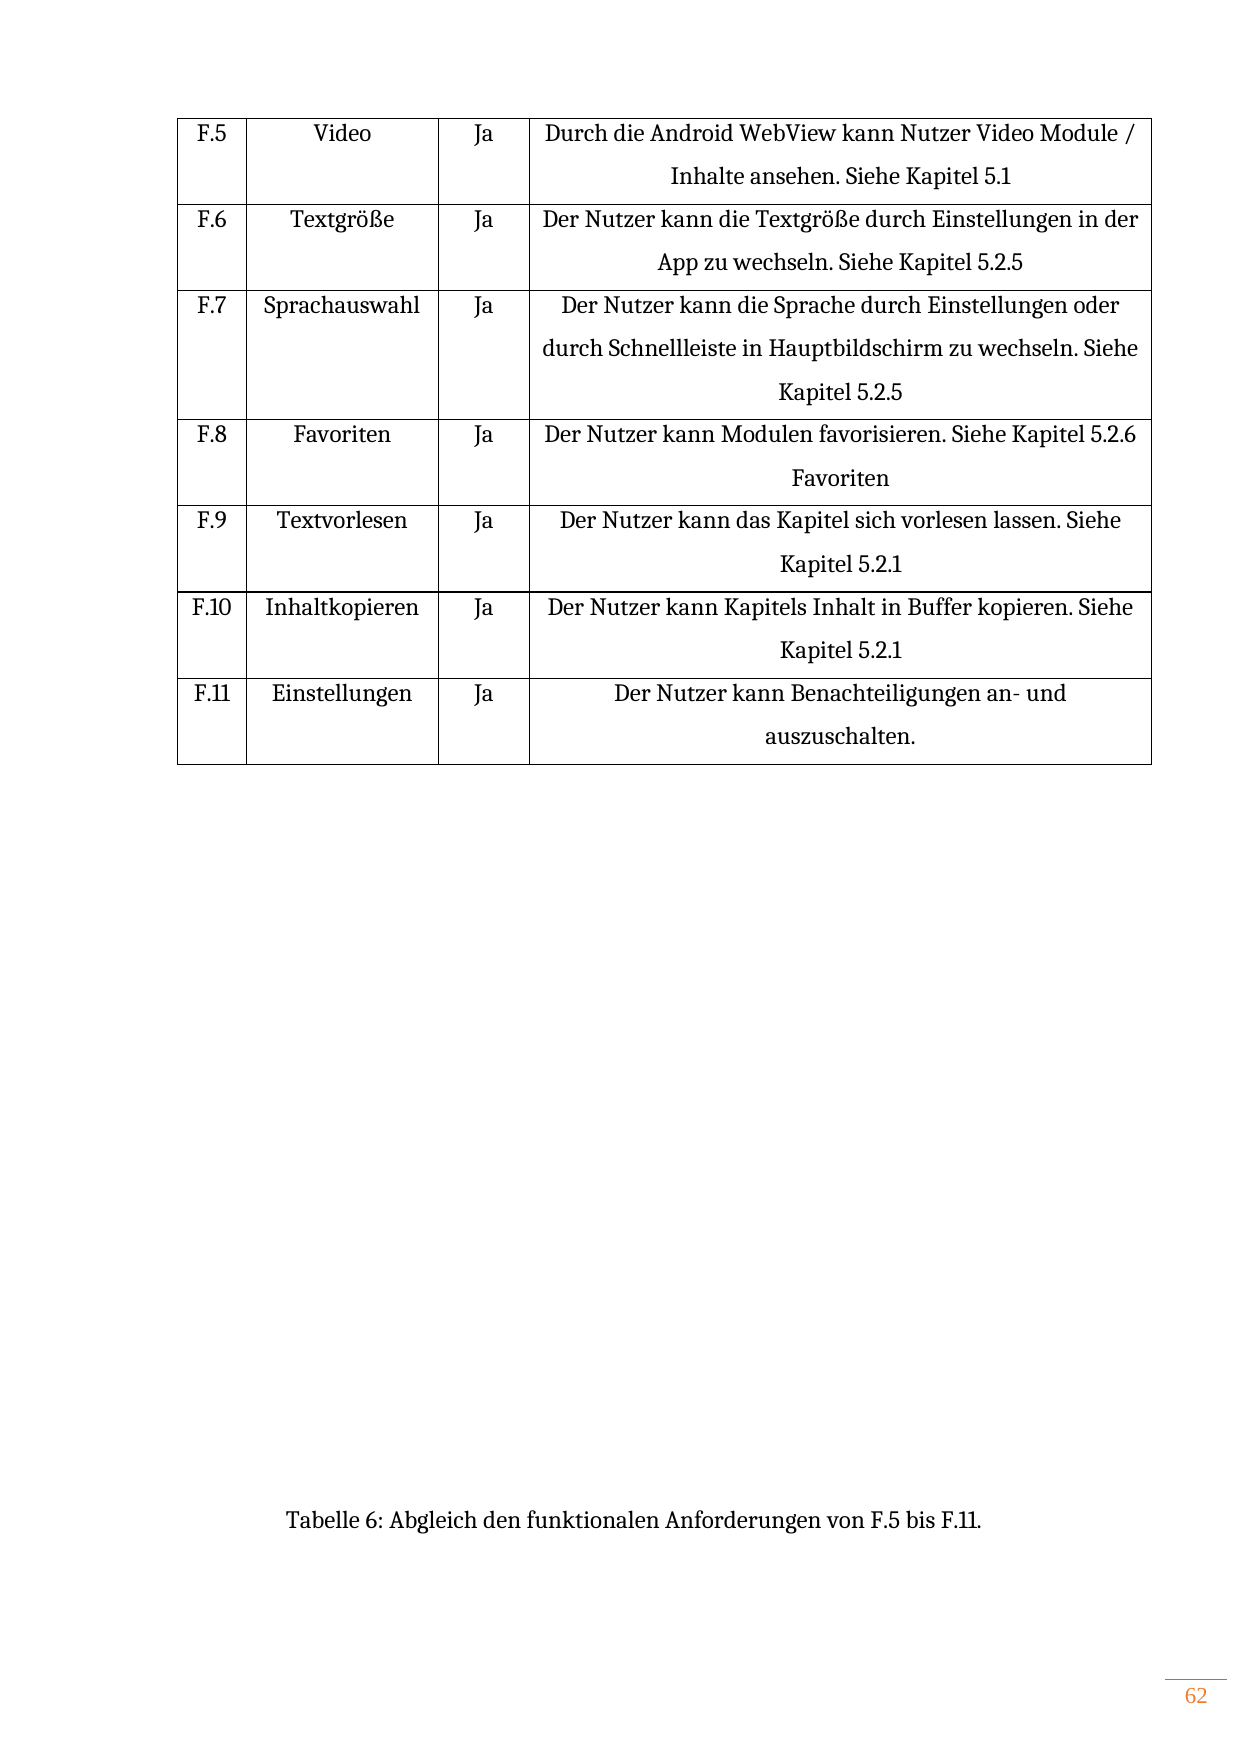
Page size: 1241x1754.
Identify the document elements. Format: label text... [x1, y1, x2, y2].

table_cell Video [247, 119, 438, 204]
table_cell F.5 [178, 119, 246, 204]
table_cell Ja [439, 679, 529, 763]
table_cell Inhaltkopieren [247, 593, 438, 677]
table_cell Der Nutzer kann Kapitels Inhalt in Buffer kopieren. Siehe Kapitel 5.2.1 [530, 593, 1151, 677]
table_cell F.8 [178, 420, 246, 505]
table_cell Der Nutzer kann Benachteiligungen an- und auszuschalten. [530, 679, 1151, 763]
table_cell Textgröße [247, 205, 438, 290]
table_cell F.10 [178, 593, 246, 677]
table_cell Textvorlesen [247, 506, 438, 591]
text Tabelle 6: Abgleich den funktionalen Anforderungen von F.5 bis F.11. [285, 1506, 982, 1535]
table_cell Favoriten [247, 420, 438, 505]
table_cell Ja [439, 593, 529, 677]
table_cell Ja [439, 506, 529, 591]
table_cell F.7 [178, 291, 246, 419]
table_cell Der Nutzer kann die Sprache durch Einstellungen oder durch Schnellleiste in Hauptbildschirm zu wechseln. Siehe Kapitel 5.2.5 [530, 291, 1151, 419]
table_cell Der Nutzer kann die Textgröße durch Einstellungen in der App zu wechseln. Siehe Kapitel 5.2.5 [530, 205, 1151, 290]
table_cell Ja [439, 119, 529, 204]
table_cell Ja [439, 291, 529, 419]
table_cell F.11 [178, 679, 246, 763]
table_cell Ja [439, 420, 529, 505]
table_cell F.6 [178, 205, 246, 290]
table_cell Sprachauswahl [247, 291, 438, 419]
table_cell Durch die Android WebView kann Nutzer Video Module / Inhalte ansehen. Siehe Kapitel 5.1 [530, 119, 1151, 204]
table_cell Der Nutzer kann Modulen favorisieren. Siehe Kapitel 5.2.6 Favoriten [530, 420, 1151, 505]
table_cell Einstellungen [247, 679, 438, 763]
table_cell Der Nutzer kann das Kapitel sich vorlesen lassen. Siehe Kapitel 5.2.1 [530, 506, 1151, 591]
table_cell F.9 [178, 506, 246, 591]
table_cell Ja [439, 205, 529, 290]
